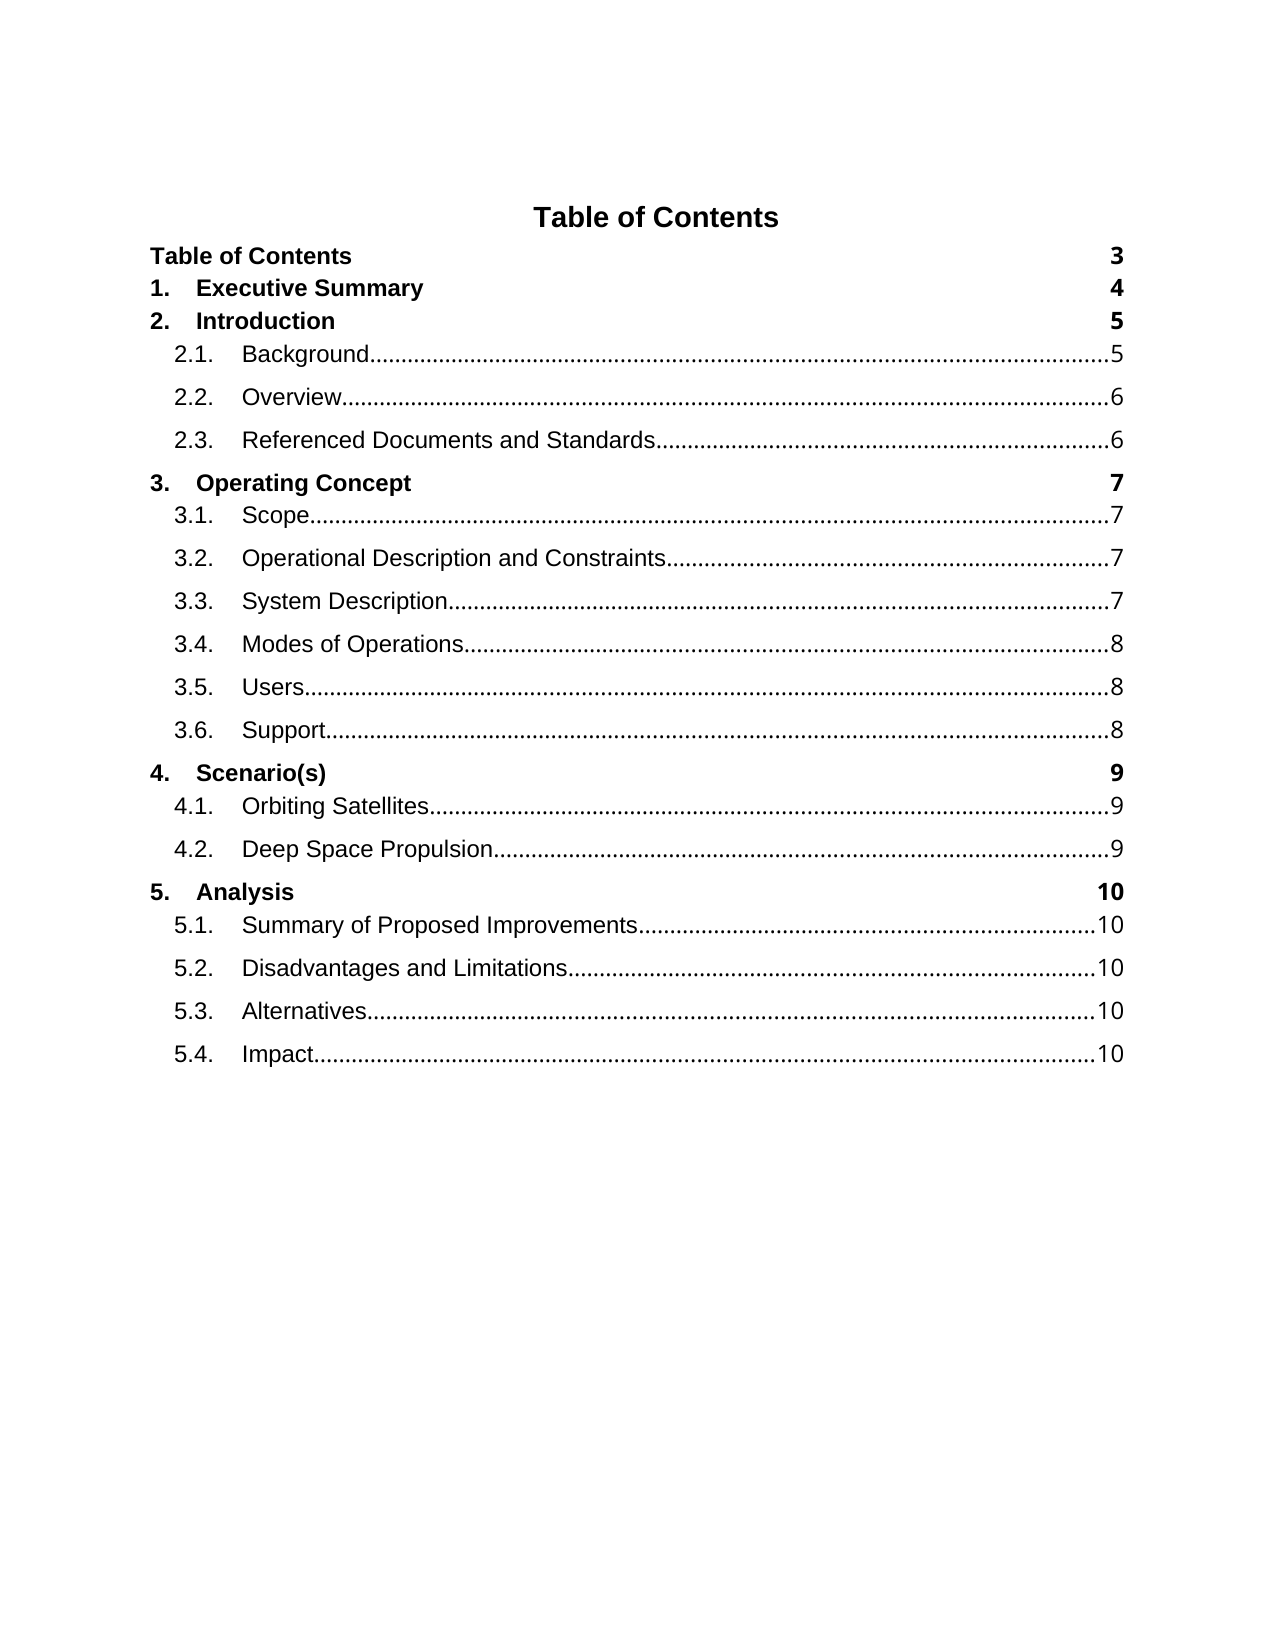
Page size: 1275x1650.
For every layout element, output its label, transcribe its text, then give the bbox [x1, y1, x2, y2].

text Table of Contents [187, 200, 1125, 233]
